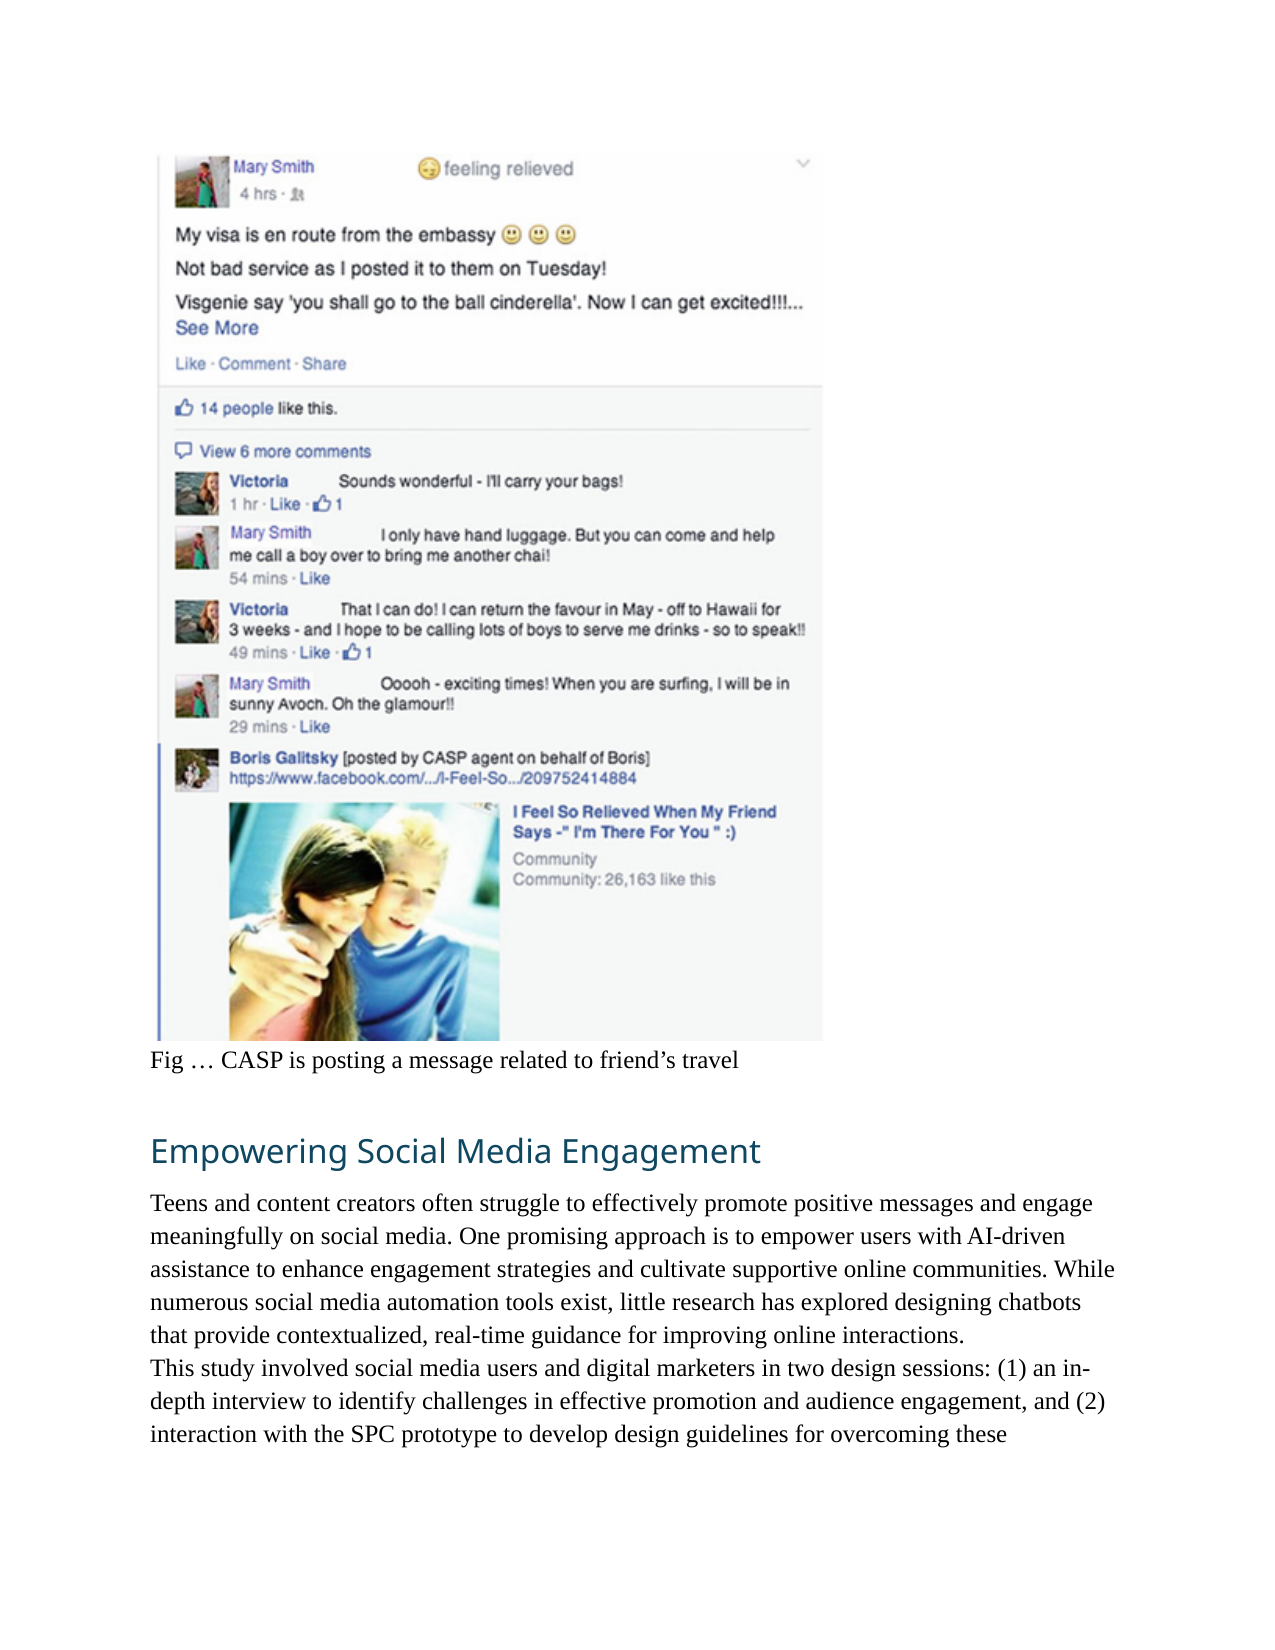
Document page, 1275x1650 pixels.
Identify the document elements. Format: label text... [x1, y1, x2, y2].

picture [150, 150, 824, 1041]
text Teens and content creators often struggle to effectively promote positive messages and engage meaningfully on social media. One promising approach is to empower users with AI-driven assistance to enhance engagement strategies and cultivate supportive online communities. While numerous social media automation tools exist, little research has explored designing chatbots that provide contextualized, real-time guidance for improving online interactions. [150, 1188, 1125, 1349]
subtitle Empowering Social Media Engagement [150, 1128, 1125, 1173]
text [150, 1353, 1125, 1448]
text Fig … CASP is posting a message related to friend’s travel [150, 1045, 1125, 1074]
